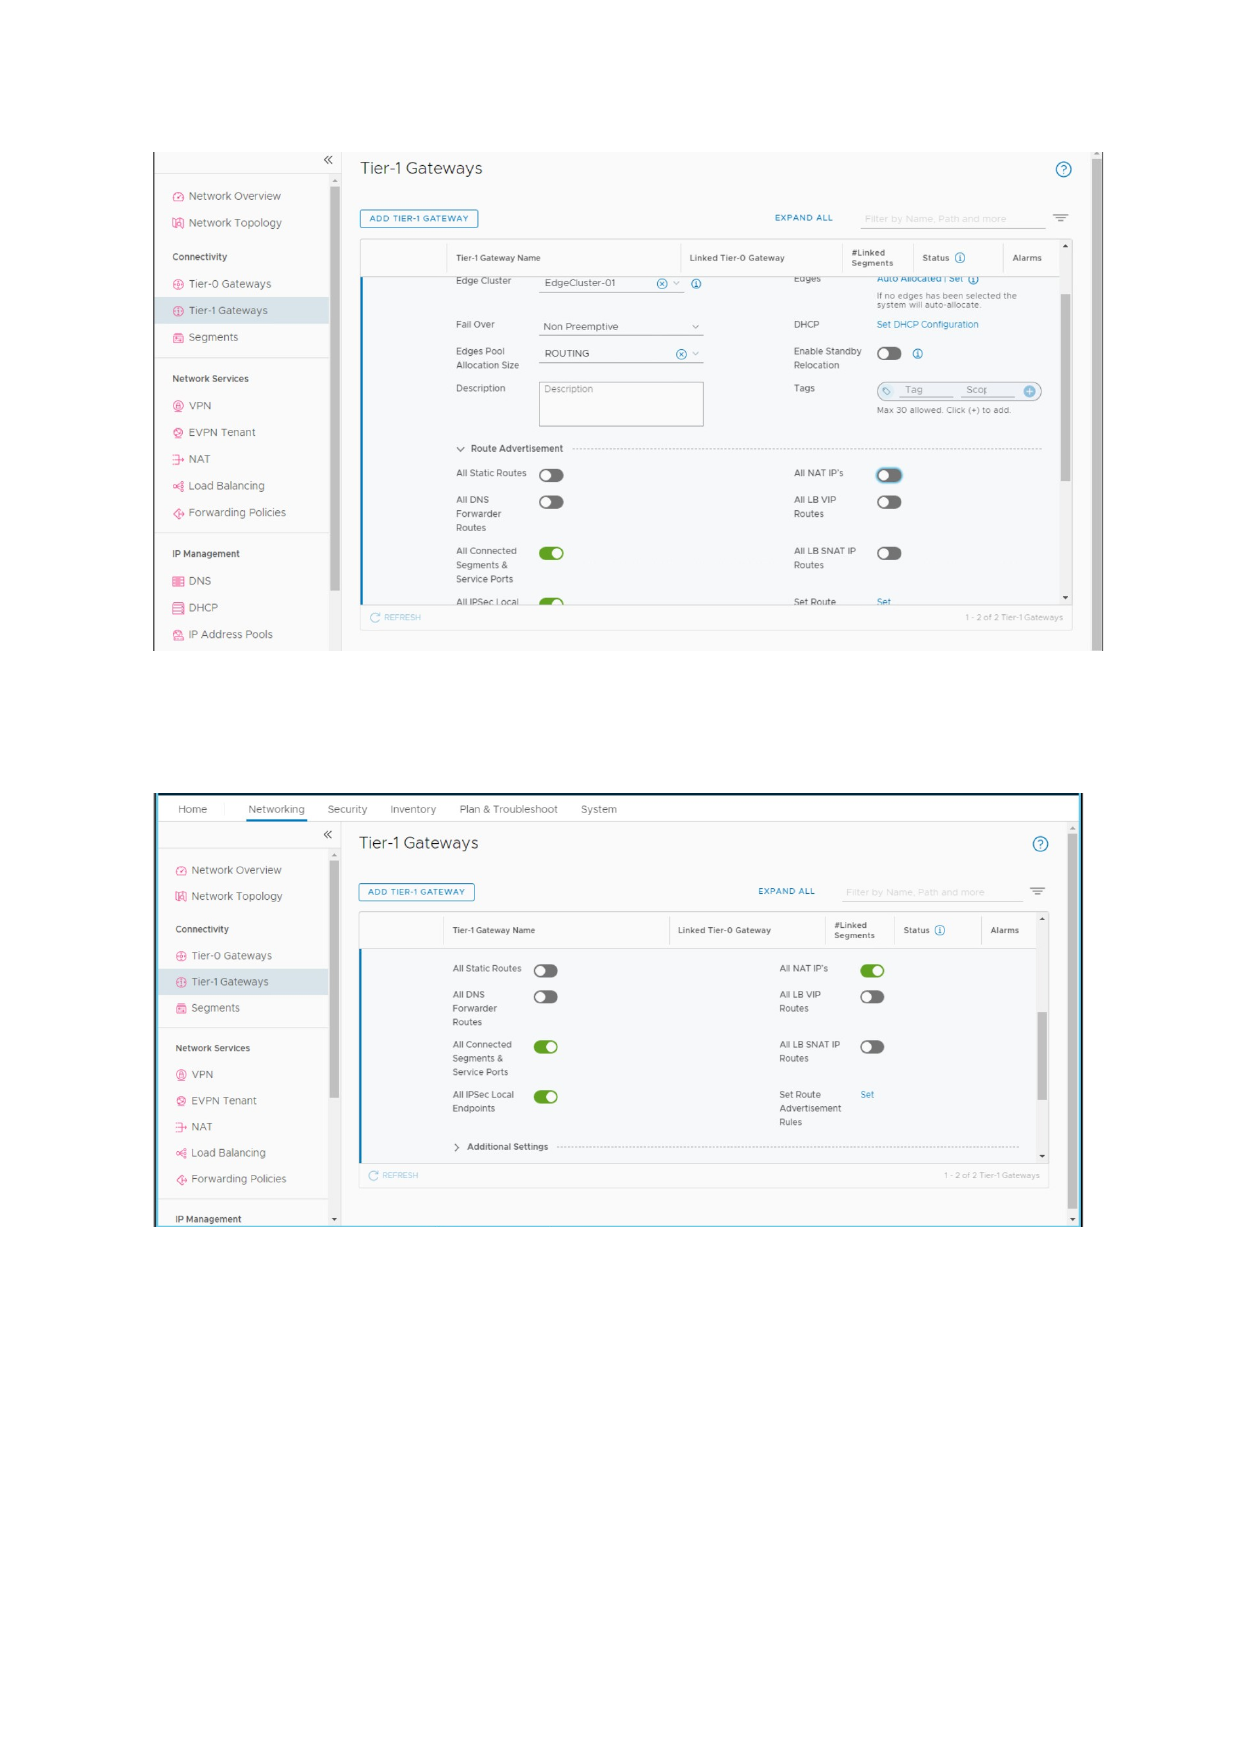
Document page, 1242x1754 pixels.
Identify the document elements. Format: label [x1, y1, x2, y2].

picture [153, 793, 1084, 1227]
picture [153, 152, 1104, 651]
